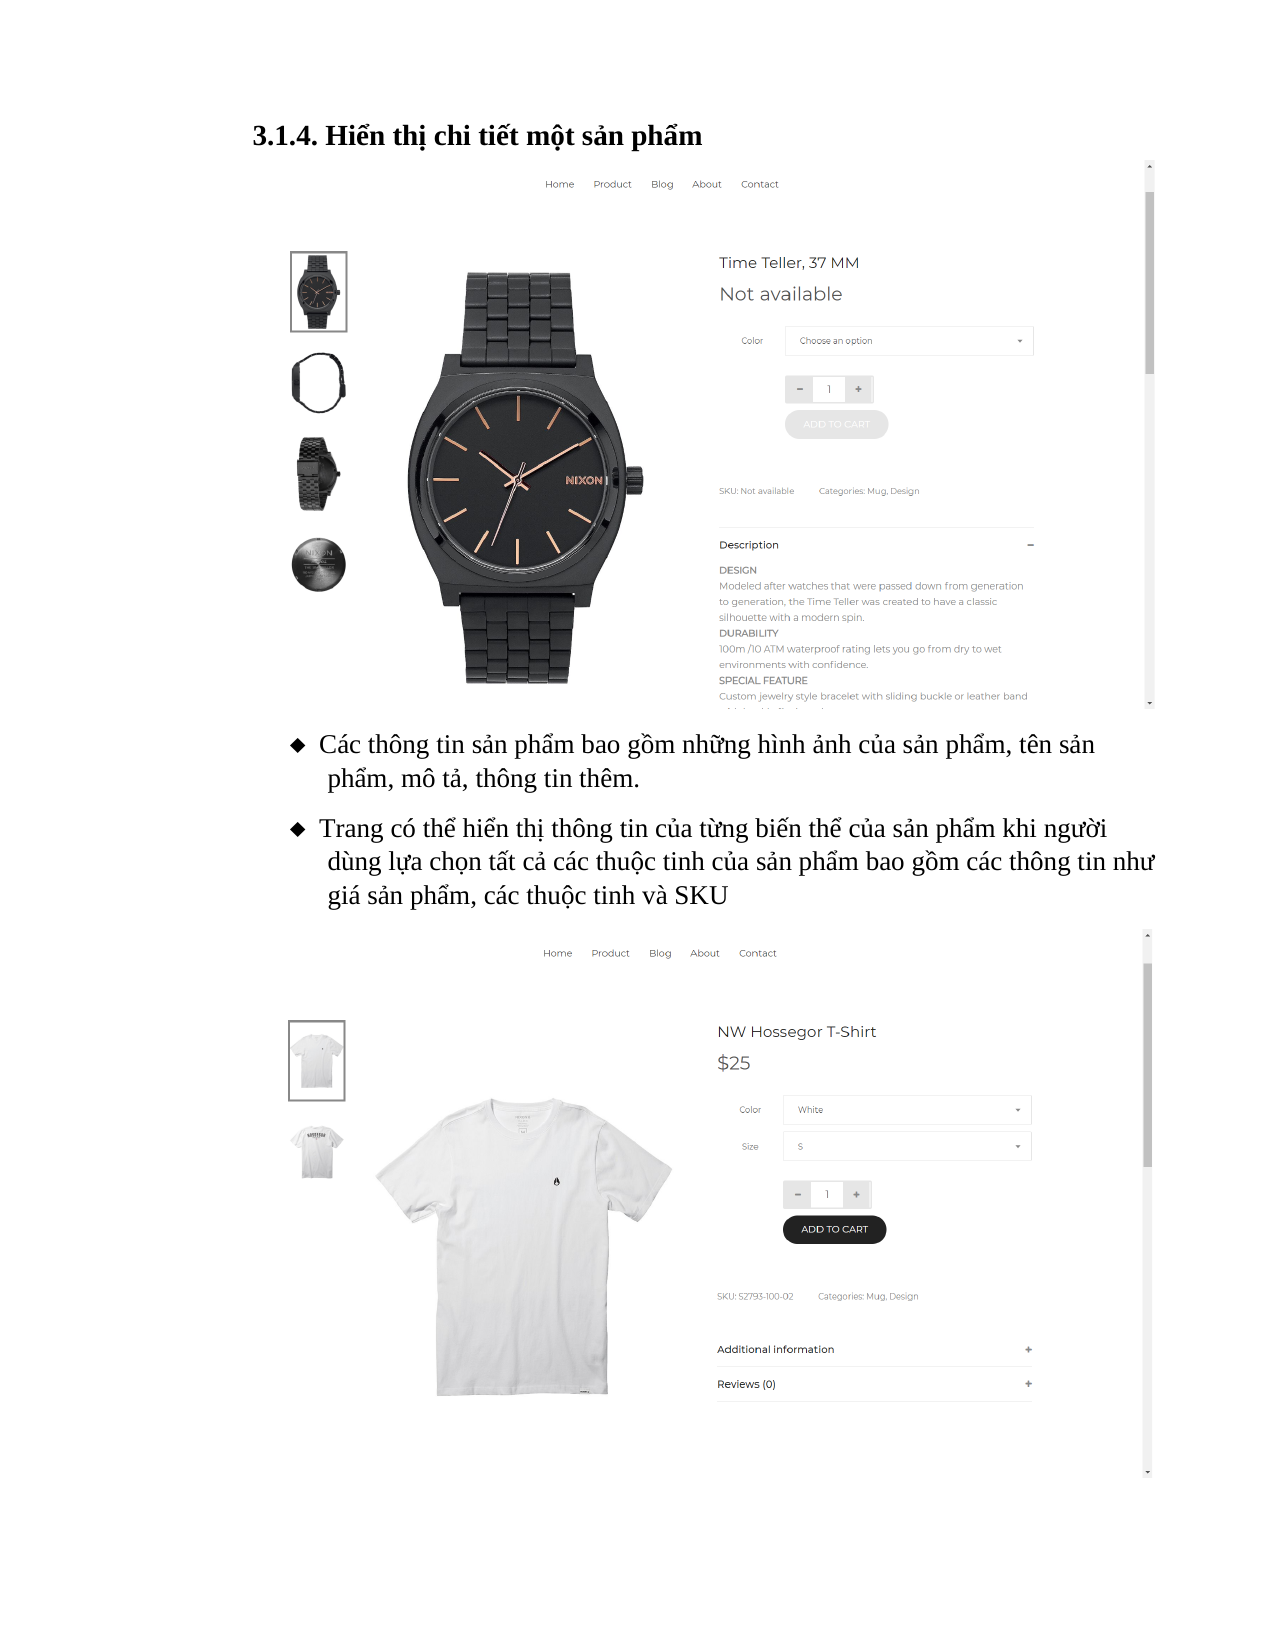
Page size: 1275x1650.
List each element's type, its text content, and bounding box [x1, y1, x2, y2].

subtitle Trang có thể hiển thị thông tin của từng biến thể của sản phẩm khi người dùng lựa chọn tất cả các thuộc tinh của sản phẩm bao gồm các thông tin như giá sản phẩm, các thuộc tinh và SKU [290, 812, 1157, 910]
picture [177, 929, 1153, 1478]
picture [179, 160, 1155, 709]
subtitle Các thông tin sản phẩm bao gồm những hình ảnh của sản phẩm, tên sản phẩm, mô tả, thông tin thêm. [290, 728, 1157, 793]
subtitle Hiển thị chi tiết một sản phẩm [252, 118, 1157, 152]
